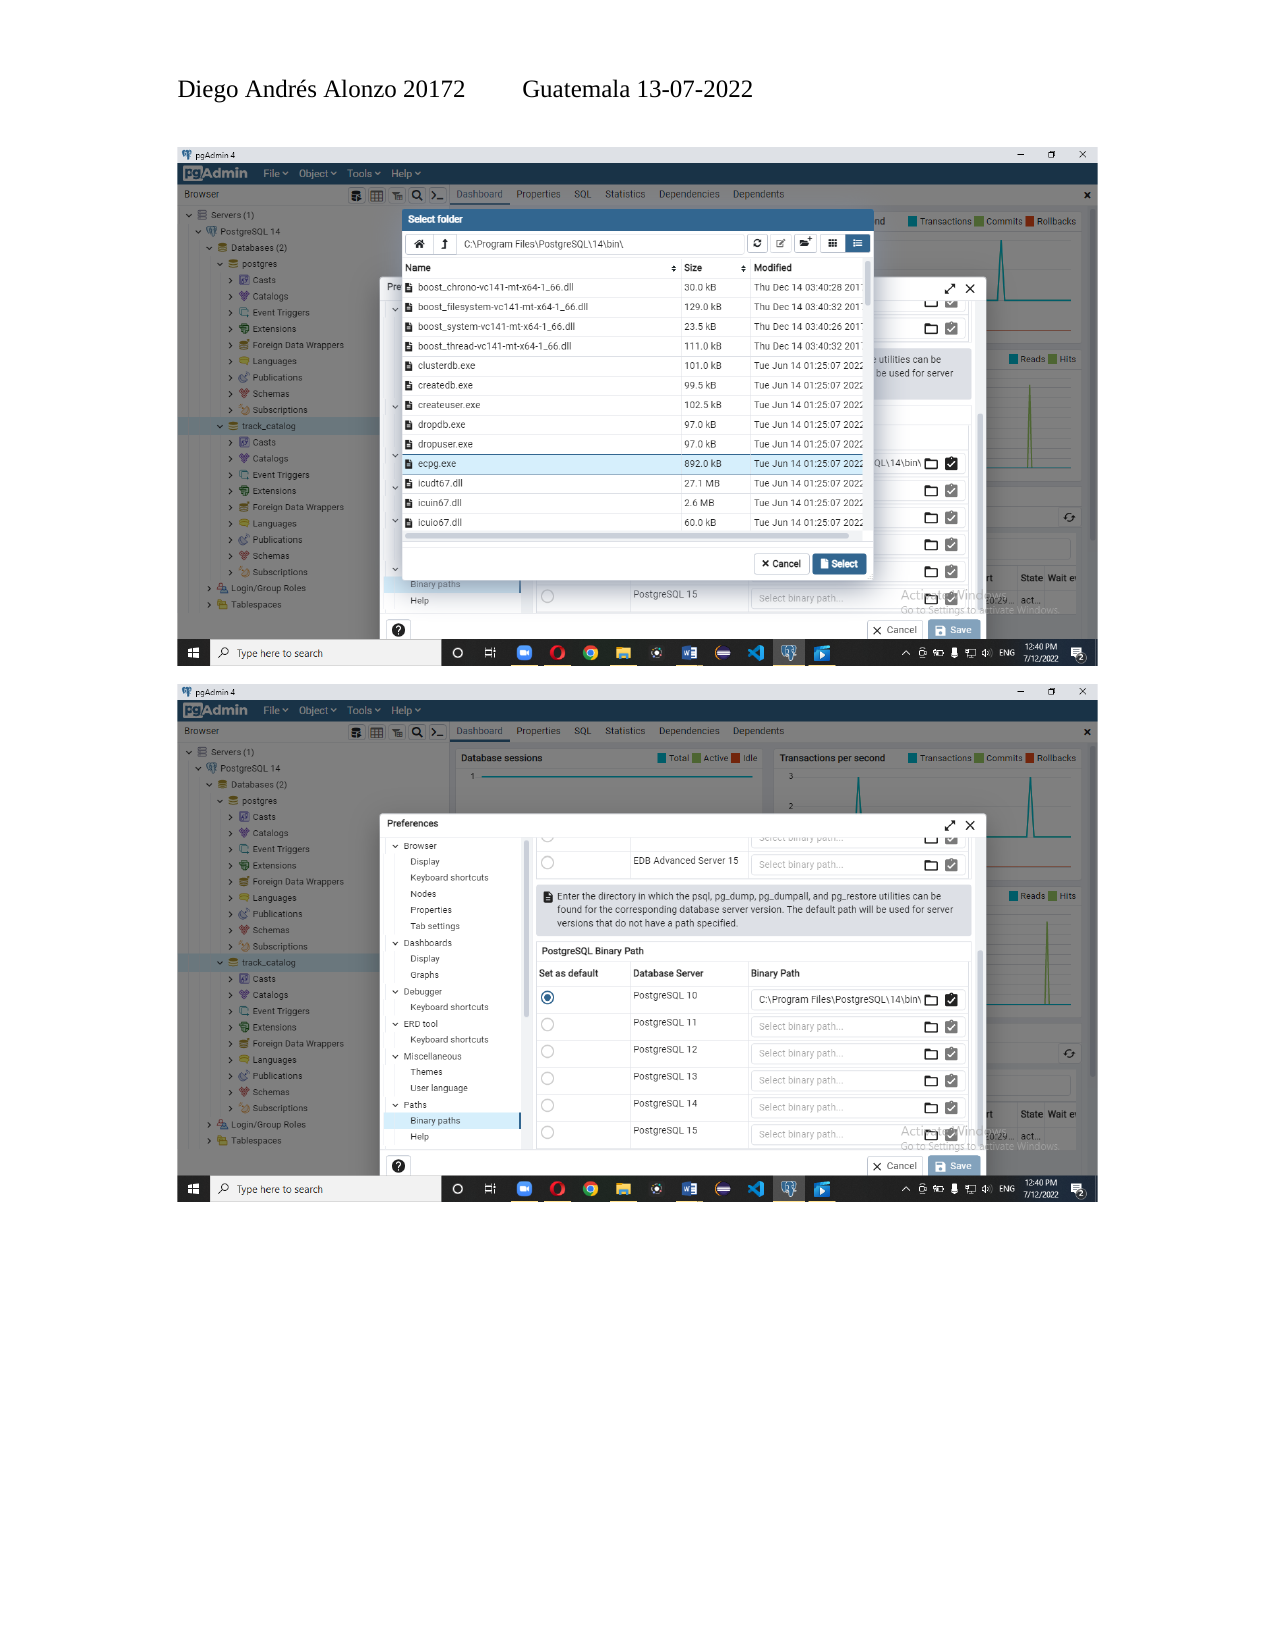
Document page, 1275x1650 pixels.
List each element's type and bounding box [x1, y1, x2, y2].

picture [177, 147, 1098, 666]
picture [177, 684, 1098, 1202]
